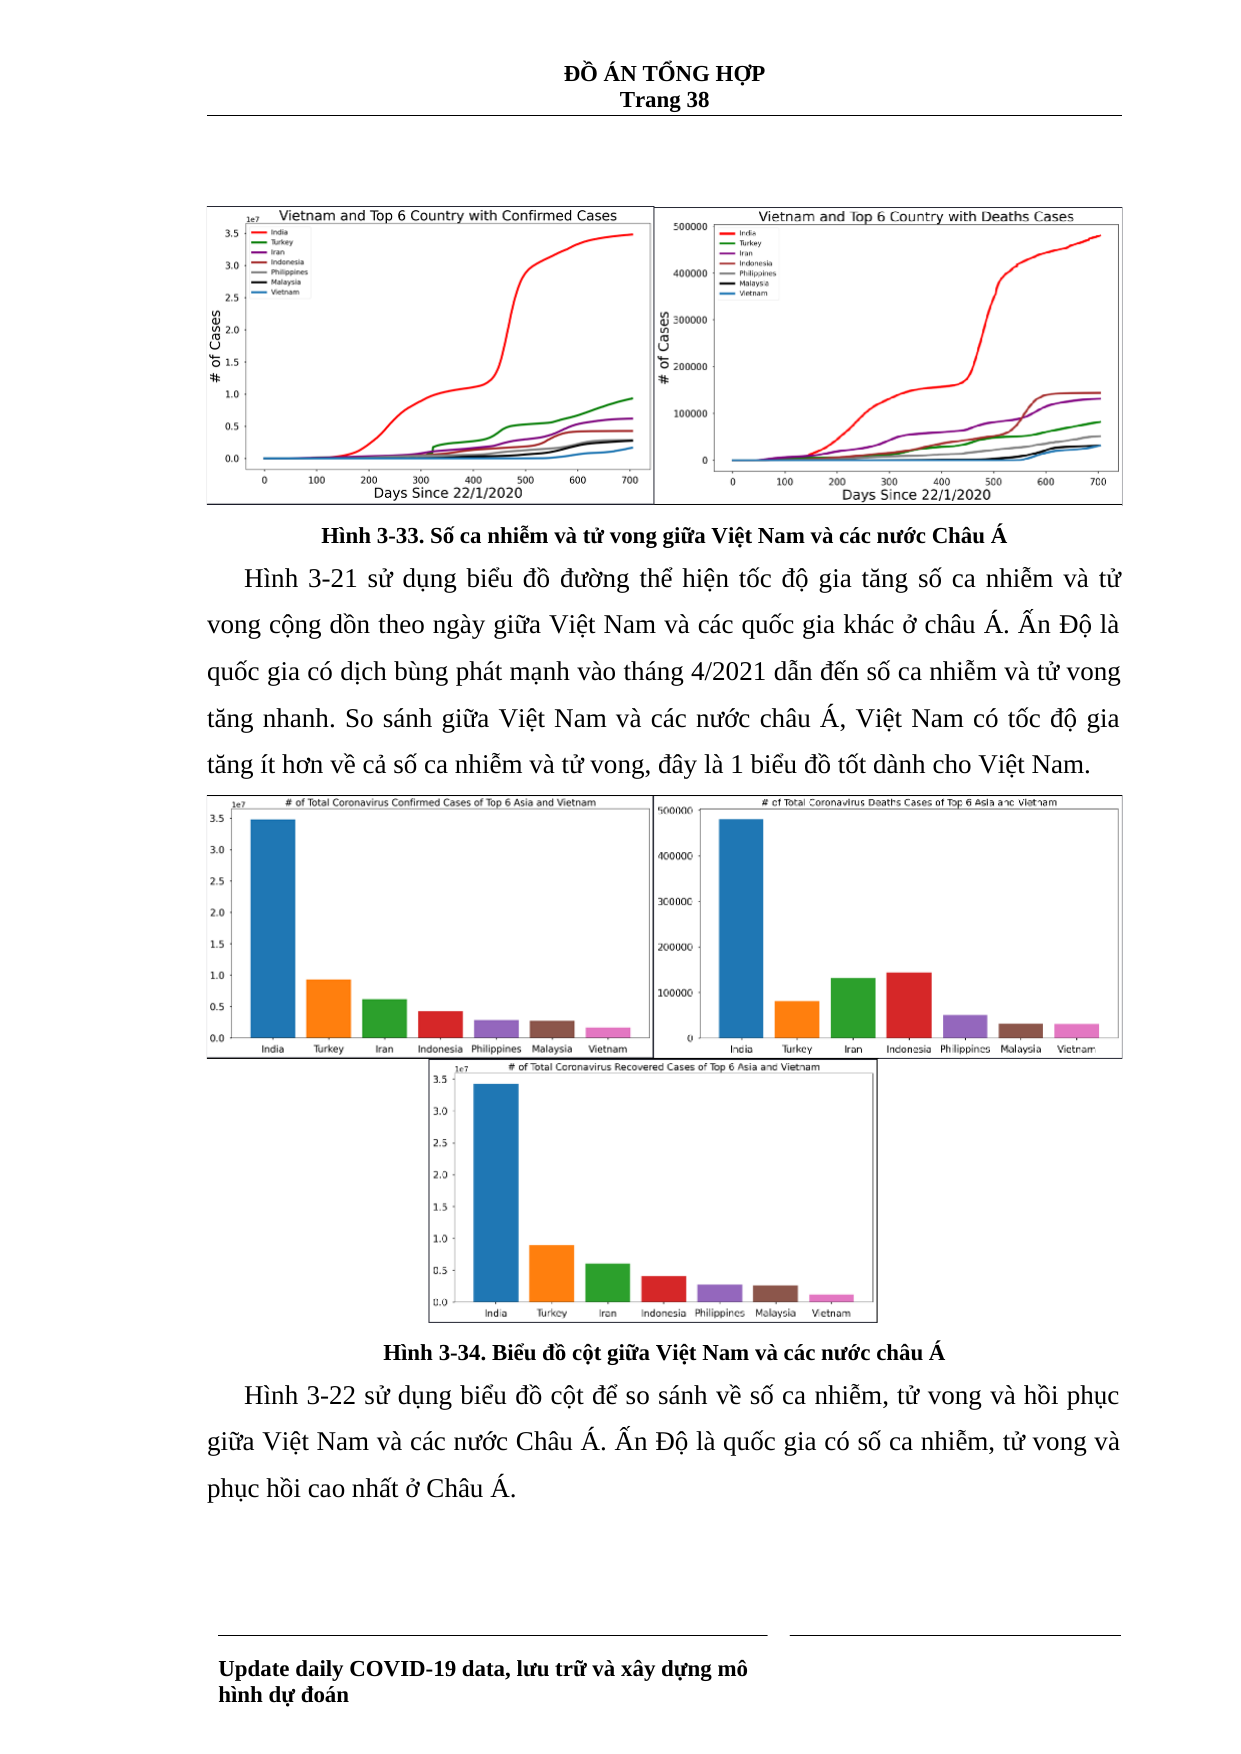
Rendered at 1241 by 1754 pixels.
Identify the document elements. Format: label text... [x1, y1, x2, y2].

text Hình 3-22 sử dụng biểu đồ cột để so sánh về số ca nhiễm, tử vong và hồi phục giữa Việt Nam và các nước Châu Á. Ấn Độ là quốc gia có số ca nhiễm, tử vong và phục hồi cao nhất ở Châu Á. [207, 1379, 1122, 1503]
text Hình 3-21. Số ca nhiễm và tử vong giữa Việt Nam và các nước Châu Á [207, 522, 1122, 549]
text Hình 3-22. Biểu đồ cột giữa Việt Nam và các nước châu Á [207, 1339, 1122, 1366]
text Hình 3-21 sử dụng biểu đồ đường thể hiện tốc độ gia tăng số ca nhiễm và tử vong cộng dồn theo ngày giữa Việt Nam và các quốc gia khác ở châu Á. Ấn Độ là quốc gia có dịch bùng phát mạnh vào tháng 4/2021 dẫn đến số ca nhiễm và tử vong tăng nhanh. So sánh giữa Việt Nam và các nước châu Á, Việt Nam có tốc độ gia tăng ít hơn về cả số ca nhiễm và tử vong, đây là 1 biểu đồ tốt dành cho Việt Nam. [207, 562, 1122, 780]
picture [206, 795, 1123, 1324]
picture [206, 206, 1123, 507]
